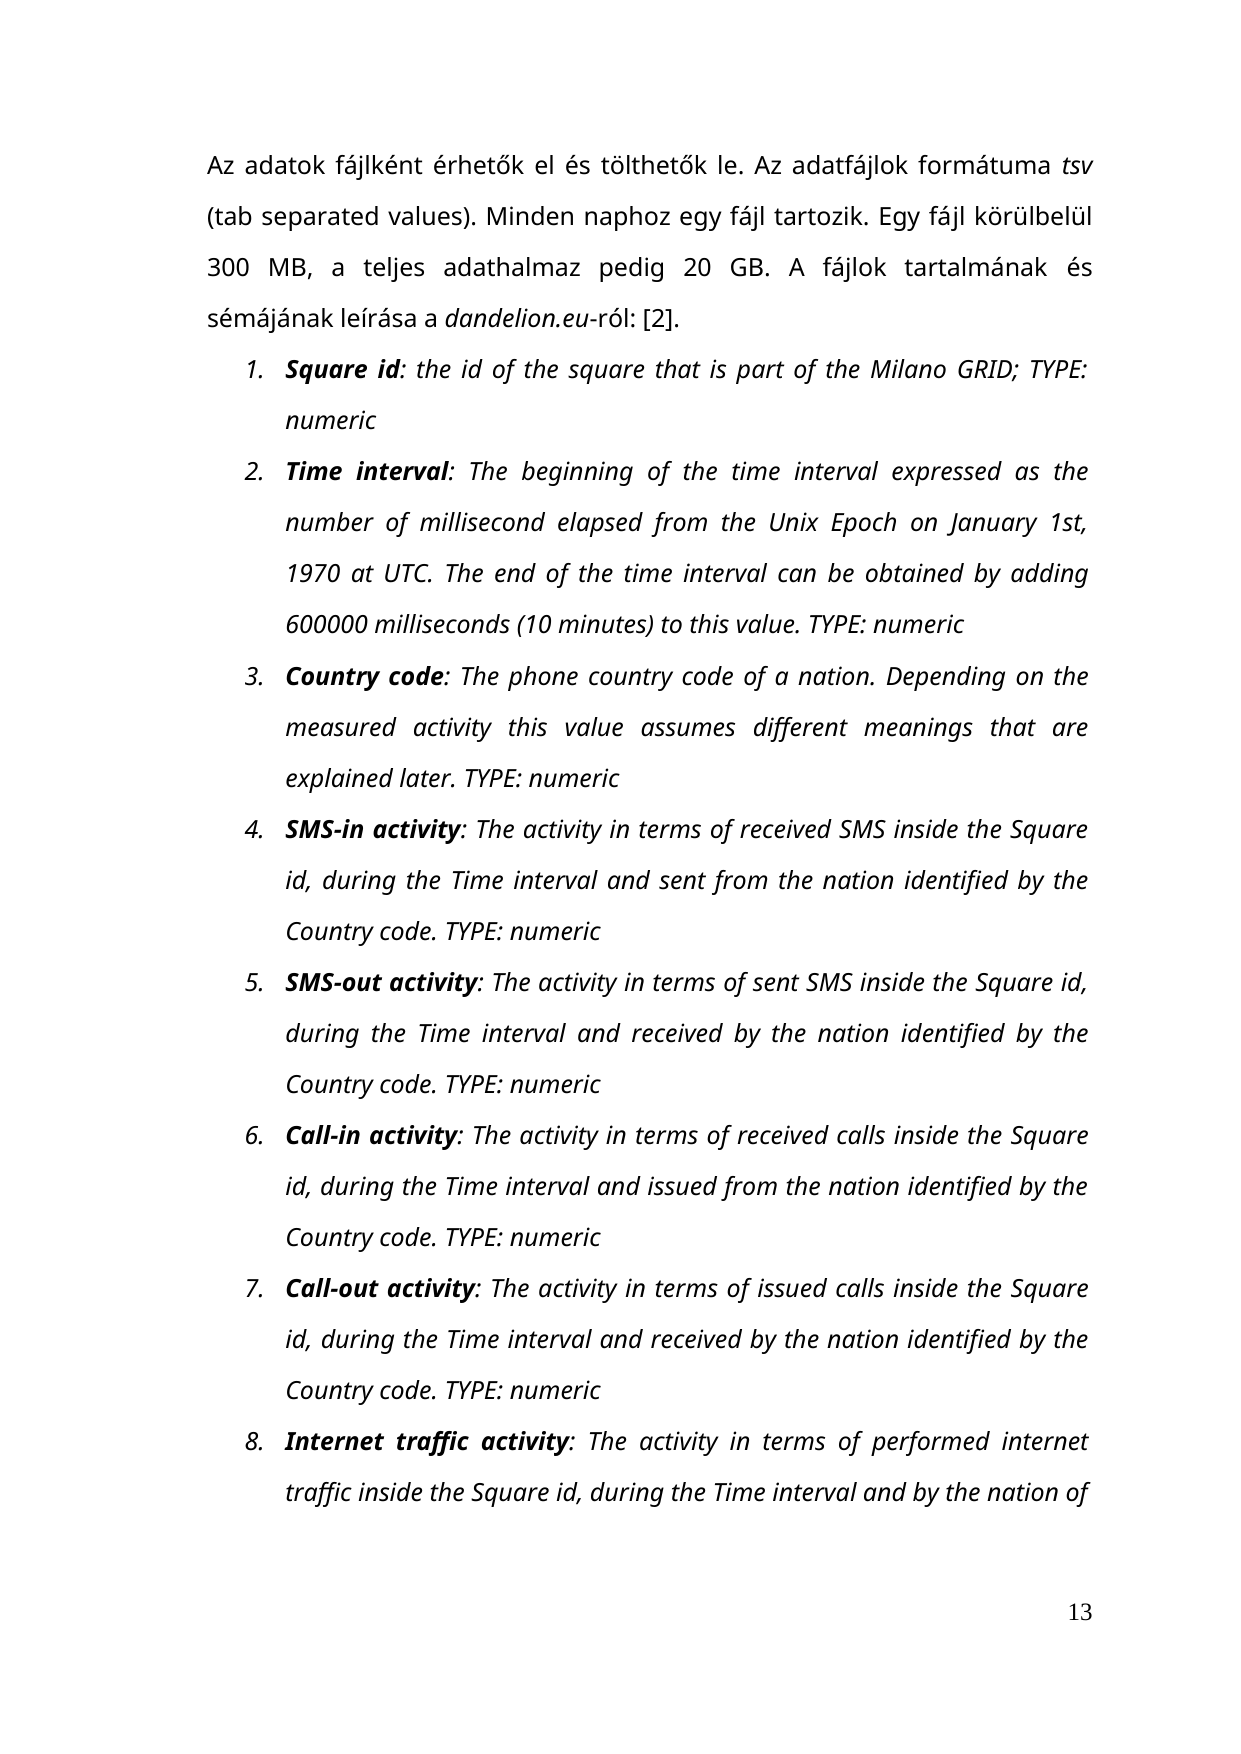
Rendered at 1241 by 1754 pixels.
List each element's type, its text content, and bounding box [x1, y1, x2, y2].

list Call-in activity: The activity in terms of received calls inside the Square id, during the Time interval and issued from the nation identified by the Country code. TYPE: numeric [244, 1117, 1092, 1254]
list Square id: the id of the square that is part of the Milano GRID; TYPE: numeric [244, 352, 1092, 437]
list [244, 1424, 1092, 1509]
list Time interval: The beginning of the time interval expressed as the number of millisecond elapsed from the Unix Epoch on January 1st, 1970 at UTC. The end of the time interval can be obtained by adding 600000 milliseconds (10 minutes) to this value. TYPE: numeric [244, 454, 1092, 641]
text Az adatok fájlként érhetők el és tölthetők le. Az adatfájlok formátuma tsv (tab separated values). Minden naphoz egy fájl tartozik. Egy fájl körülbelül 300 MB, a teljes adathalmaz pedig 20 GB. A fájlok tartalmának és sémájának leírása a dandelion.eu-ról: [2]. [207, 148, 1092, 335]
list Country code: The phone country code of a nation. Depending on the measured activity this value assumes different meanings that are explained later. TYPE: numeric [244, 658, 1092, 794]
list SMS-out activity: The activity in terms of sent SMS inside the Square id, during the Time interval and received by the nation identified by the Country code. TYPE: numeric [244, 964, 1092, 1101]
list Call-out activity: The activity in terms of issued calls inside the Square id, during the Time interval and received by the nation identified by the Country code. TYPE: numeric [244, 1271, 1092, 1407]
list SMS-in activity: The activity in terms of received SMS inside the Square id, during the Time interval and sent from the nation identified by the Country code. TYPE: numeric [244, 811, 1092, 947]
